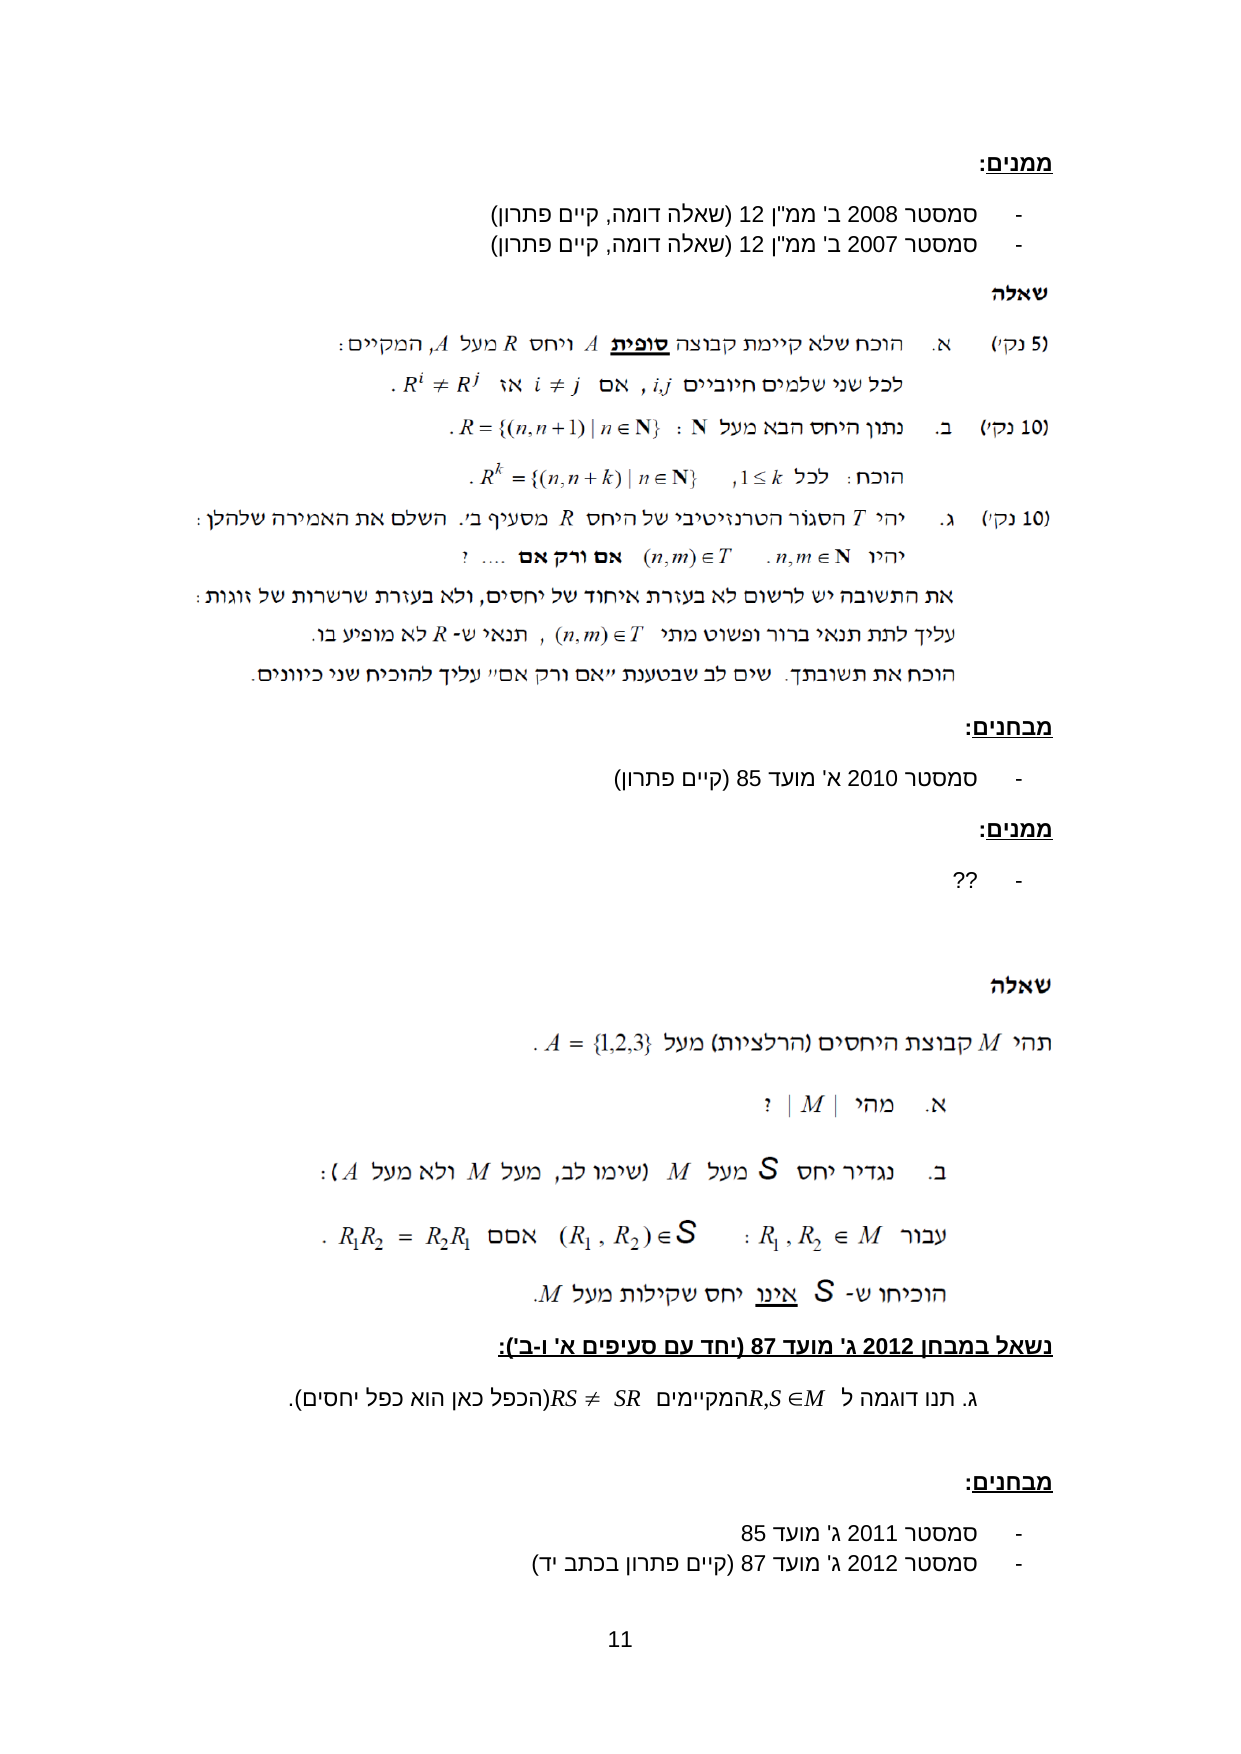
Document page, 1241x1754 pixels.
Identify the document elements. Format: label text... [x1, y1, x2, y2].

list סמסטר 2011 ג' מועד 85 [187, 1519, 1015, 1546]
list סמסטר 2010 א' מועד 85 (קיים פתרון) [187, 765, 1015, 791]
text נשאל במבחן 2012 ג' מועד 87 (יחד עם סעיפים א' ו-ב'): [187, 1333, 1053, 1359]
text ג. תנו דוגמה ל R,S Mהמקיימים RS SR(הכפל כאן הוא כפל יחסים). [187, 1384, 978, 1443]
list סמסטר 2012 ג' מועד 87 (קיים פתרון בכתב יד) [187, 1550, 1015, 1576]
text מבחנים: [187, 714, 1053, 740]
list ?? [187, 867, 1015, 893]
text מבחנים: [187, 1468, 1053, 1495]
list סמסטר 2008 ב' ממ"ן 12 (שאלה דומה, קיים פתרון) [187, 201, 1015, 227]
list סמסטר 2007 ב' ממ"ן 12 (שאלה דומה, קיים פתרון) [187, 231, 1015, 258]
text ממנים: [187, 816, 1053, 842]
text ממנים: [187, 150, 1053, 176]
